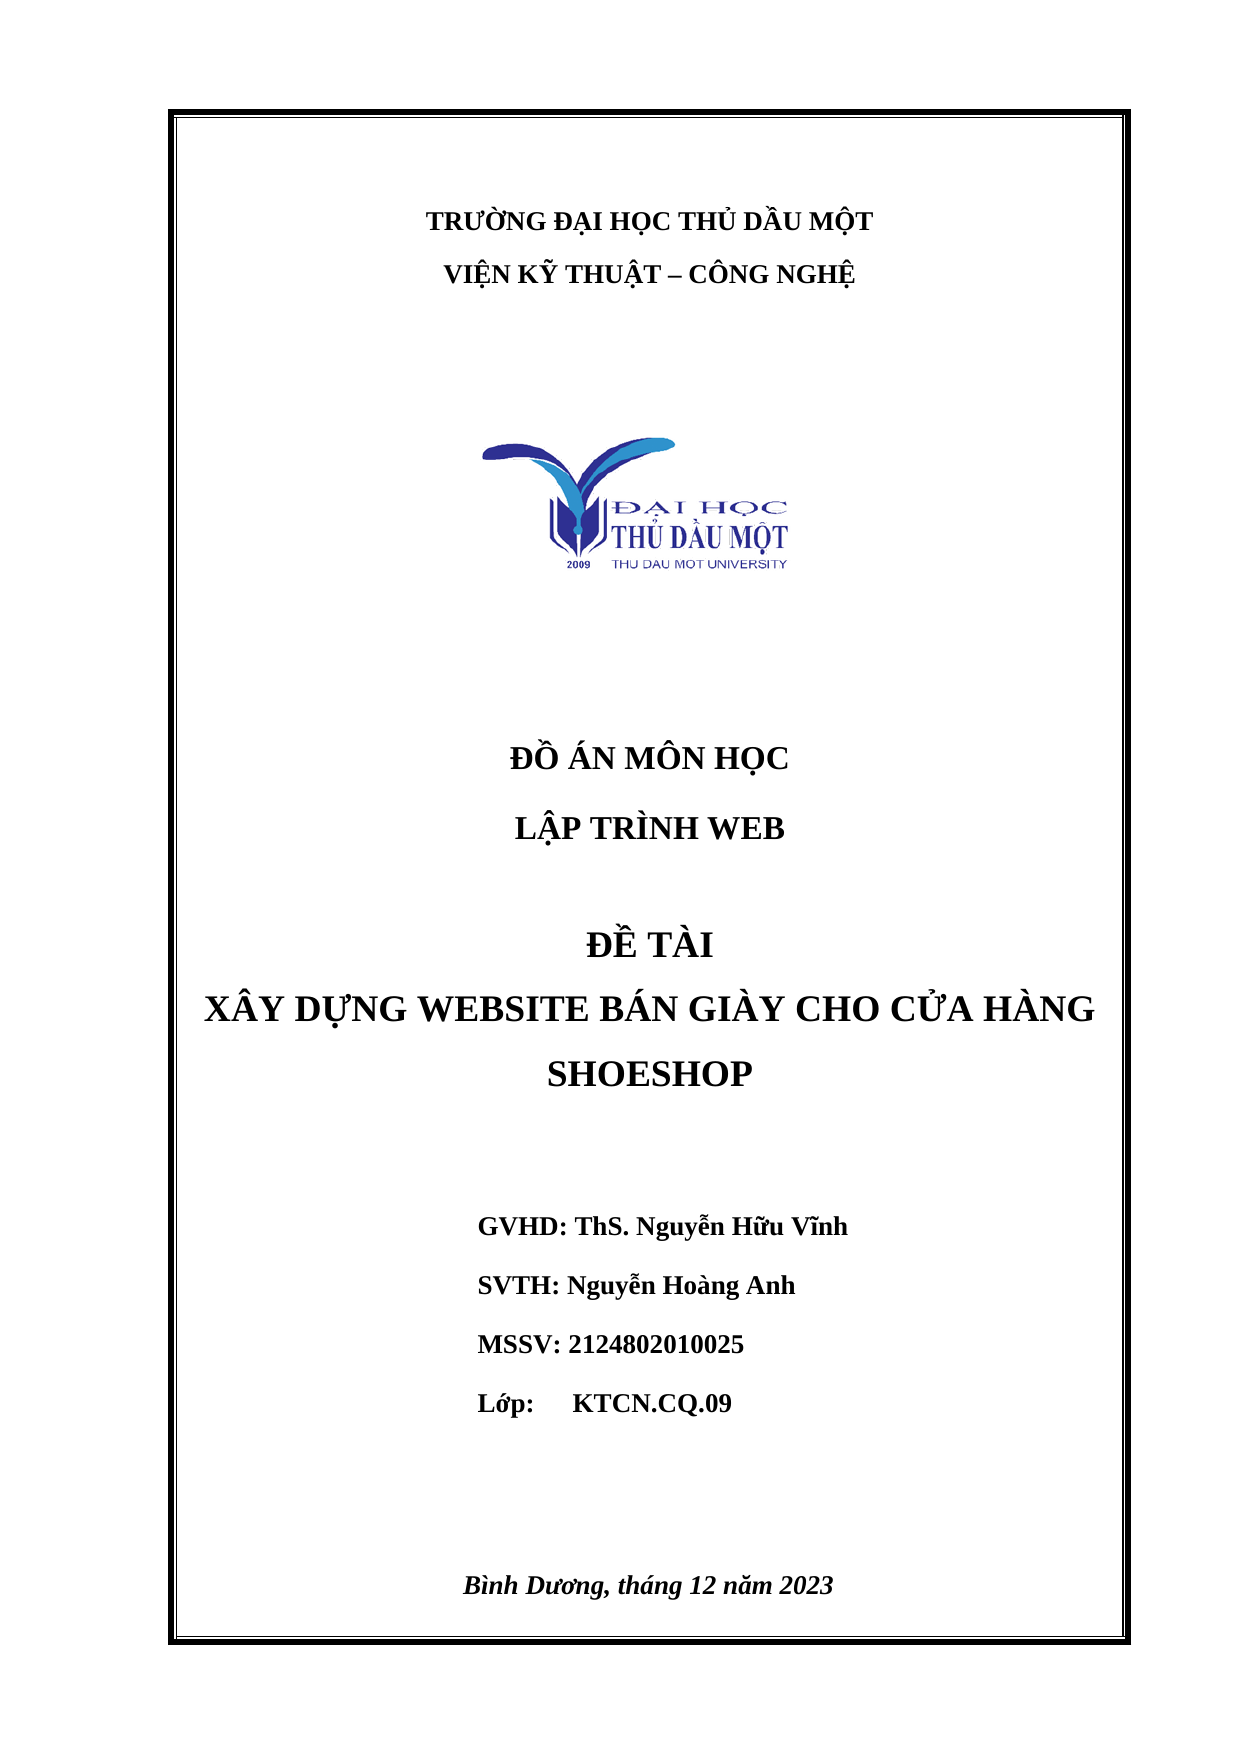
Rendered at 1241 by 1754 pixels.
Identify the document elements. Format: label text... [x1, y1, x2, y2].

text XÂY DỰNG WEBSITE BÁN GIÀY CHO CỬA HÀNG SHOESHOP [177, 987, 1122, 1095]
text ĐỀ TÀI [177, 922, 1122, 965]
text Lớp: KTCN.CQ.09 [177, 1387, 1093, 1418]
text SVTH: Nguyễn Hoàng Anh [477, 1269, 1093, 1300]
text TRƯỜNG ĐẠI HỌC THỦ DẦU MỘT [177, 205, 1122, 236]
text Bình Dương, tháng 12 năm 2023 [177, 1569, 1122, 1600]
text ĐỒ ÁN MÔN HỌC [177, 739, 1122, 777]
text GVHD: ThS. Nguyễn Hữu Vĩnh [402, 1209, 1068, 1241]
picture [458, 385, 841, 624]
text LẬP TRÌNH WEB [177, 809, 1122, 847]
text VIỆN KỸ THUẬT – CÔNG NGHỆ [177, 258, 1122, 289]
text MSSV: 2124802010025 [177, 1328, 1093, 1359]
